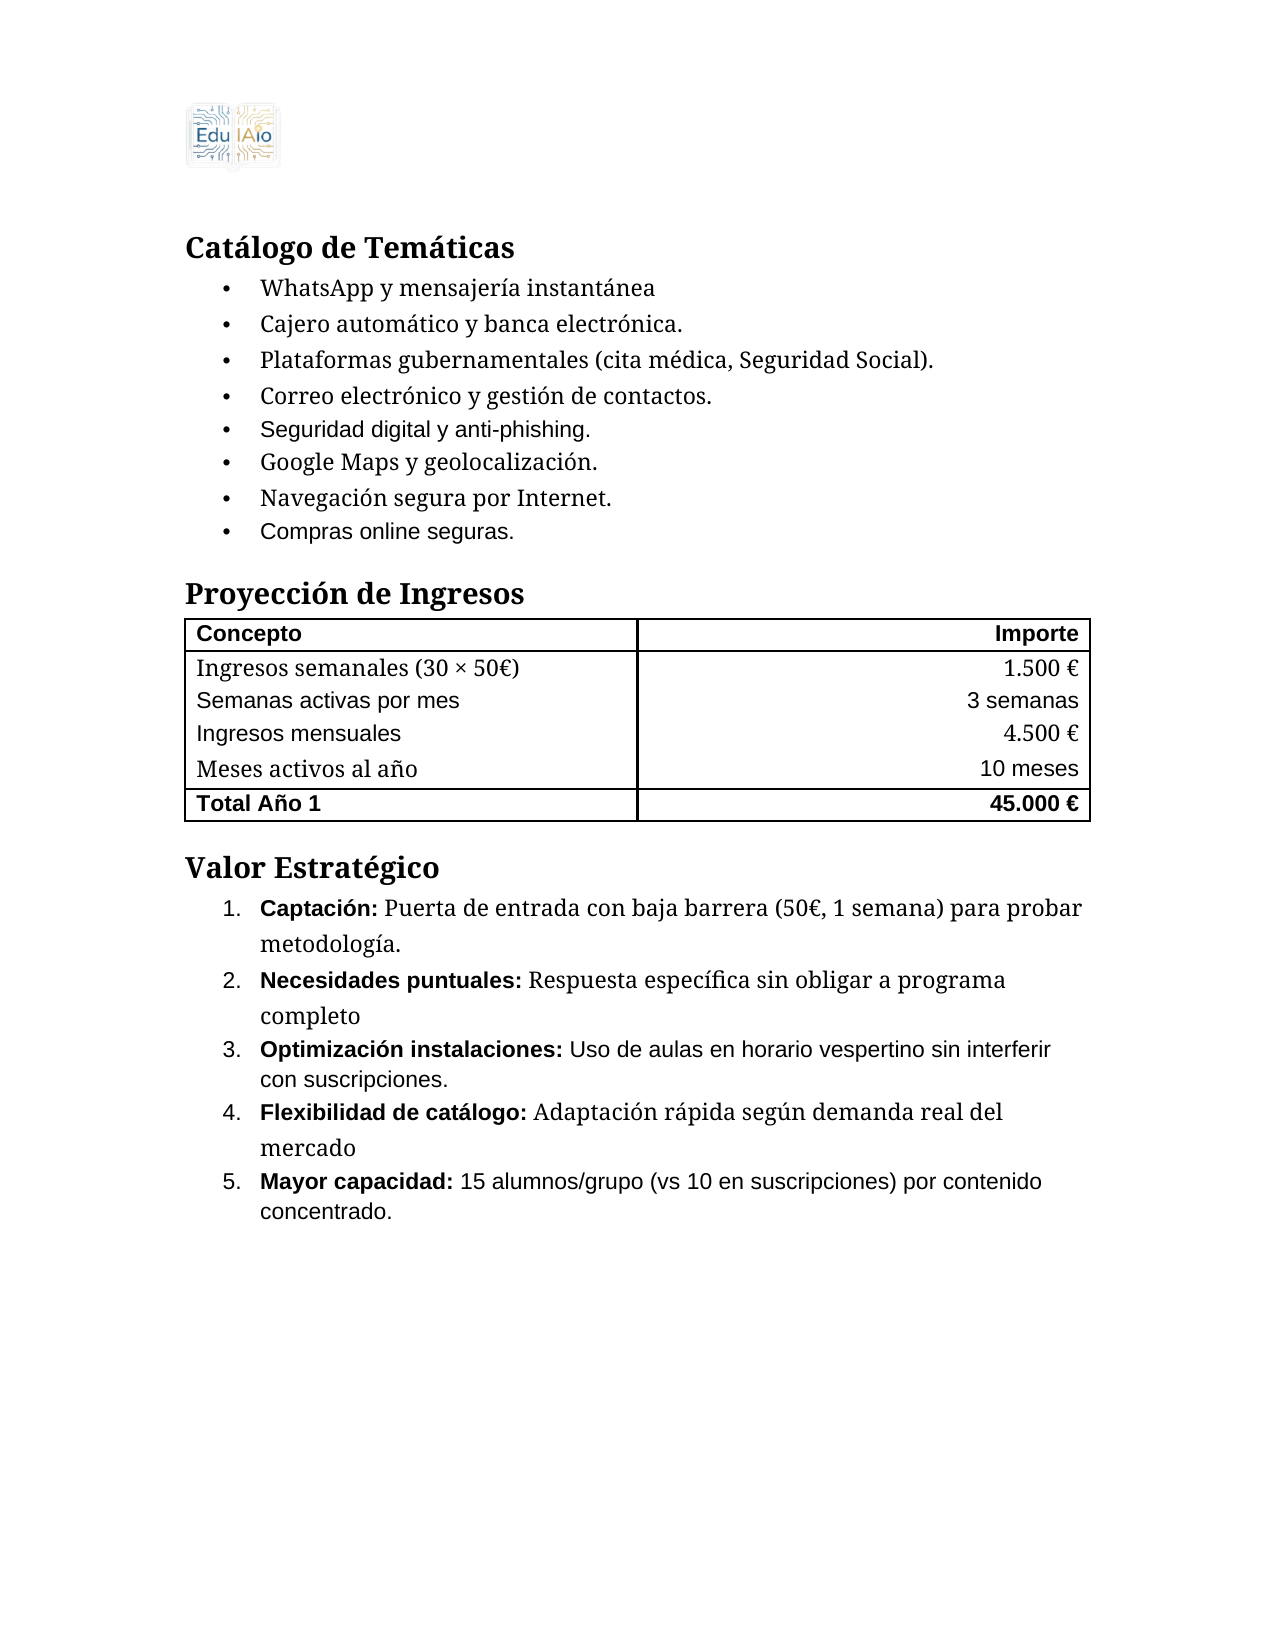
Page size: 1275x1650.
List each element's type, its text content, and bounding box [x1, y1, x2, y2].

list Plataformas gubernamentales (cita médica, Seguridad Social). [222, 344, 1090, 375]
table_cell Ingresos mensuales [186, 718, 636, 752]
table_cell 3 semanas [639, 687, 1089, 717]
table_header Concepto [186, 620, 636, 650]
text Proyección de Ingresos [185, 573, 1090, 613]
table_cell Total Año 1 [186, 790, 636, 820]
list WhatsApp y mensajería instantánea [222, 272, 1090, 303]
list Navegación segura por Internet. [222, 482, 1090, 513]
table_cell Meses activos al año [186, 753, 636, 788]
table_cell 10 meses [639, 753, 1089, 788]
table_cell 45.000 € [639, 790, 1089, 820]
text Valor Estratégico [185, 847, 1090, 887]
table_header Importe [639, 620, 1089, 650]
list Necesidades puntuales: Respuesta específica sin obligar a programa completo [222, 964, 1090, 1031]
table_cell Semanas activas por mes [186, 687, 636, 717]
table_cell Ingresos semanales (30 × 50€) [186, 652, 636, 687]
list Google Maps y geolocalización. [222, 446, 1090, 477]
picture [184, 100, 283, 174]
list Correo electrónico y gestión de contactos. [222, 380, 1090, 411]
list Cajero automático y banca electrónica. [222, 308, 1090, 339]
text Catálogo de Temáticas [185, 227, 1090, 267]
list Optimización instalaciones: Uso de aulas en horario vespertino sin interferir con suscripciones. [222, 1036, 1090, 1092]
list Seguridad digital y anti-phishing. [222, 416, 1090, 442]
table_cell 1.500 € [639, 652, 1089, 687]
list Compras online seguras. [222, 518, 1090, 544]
list Captación: Puerta de entrada con baja barrera (50€, 1 semana) para probar metodología. [222, 892, 1090, 959]
table_cell 4.500 € [639, 718, 1089, 752]
list Flexibilidad de catálogo: Adaptación rápida según demanda real del mercado [222, 1096, 1090, 1163]
list Mayor capacidad: 15 alumnos/grupo (vs 10 en suscripciones) por contenido concentrado. [222, 1168, 1090, 1224]
